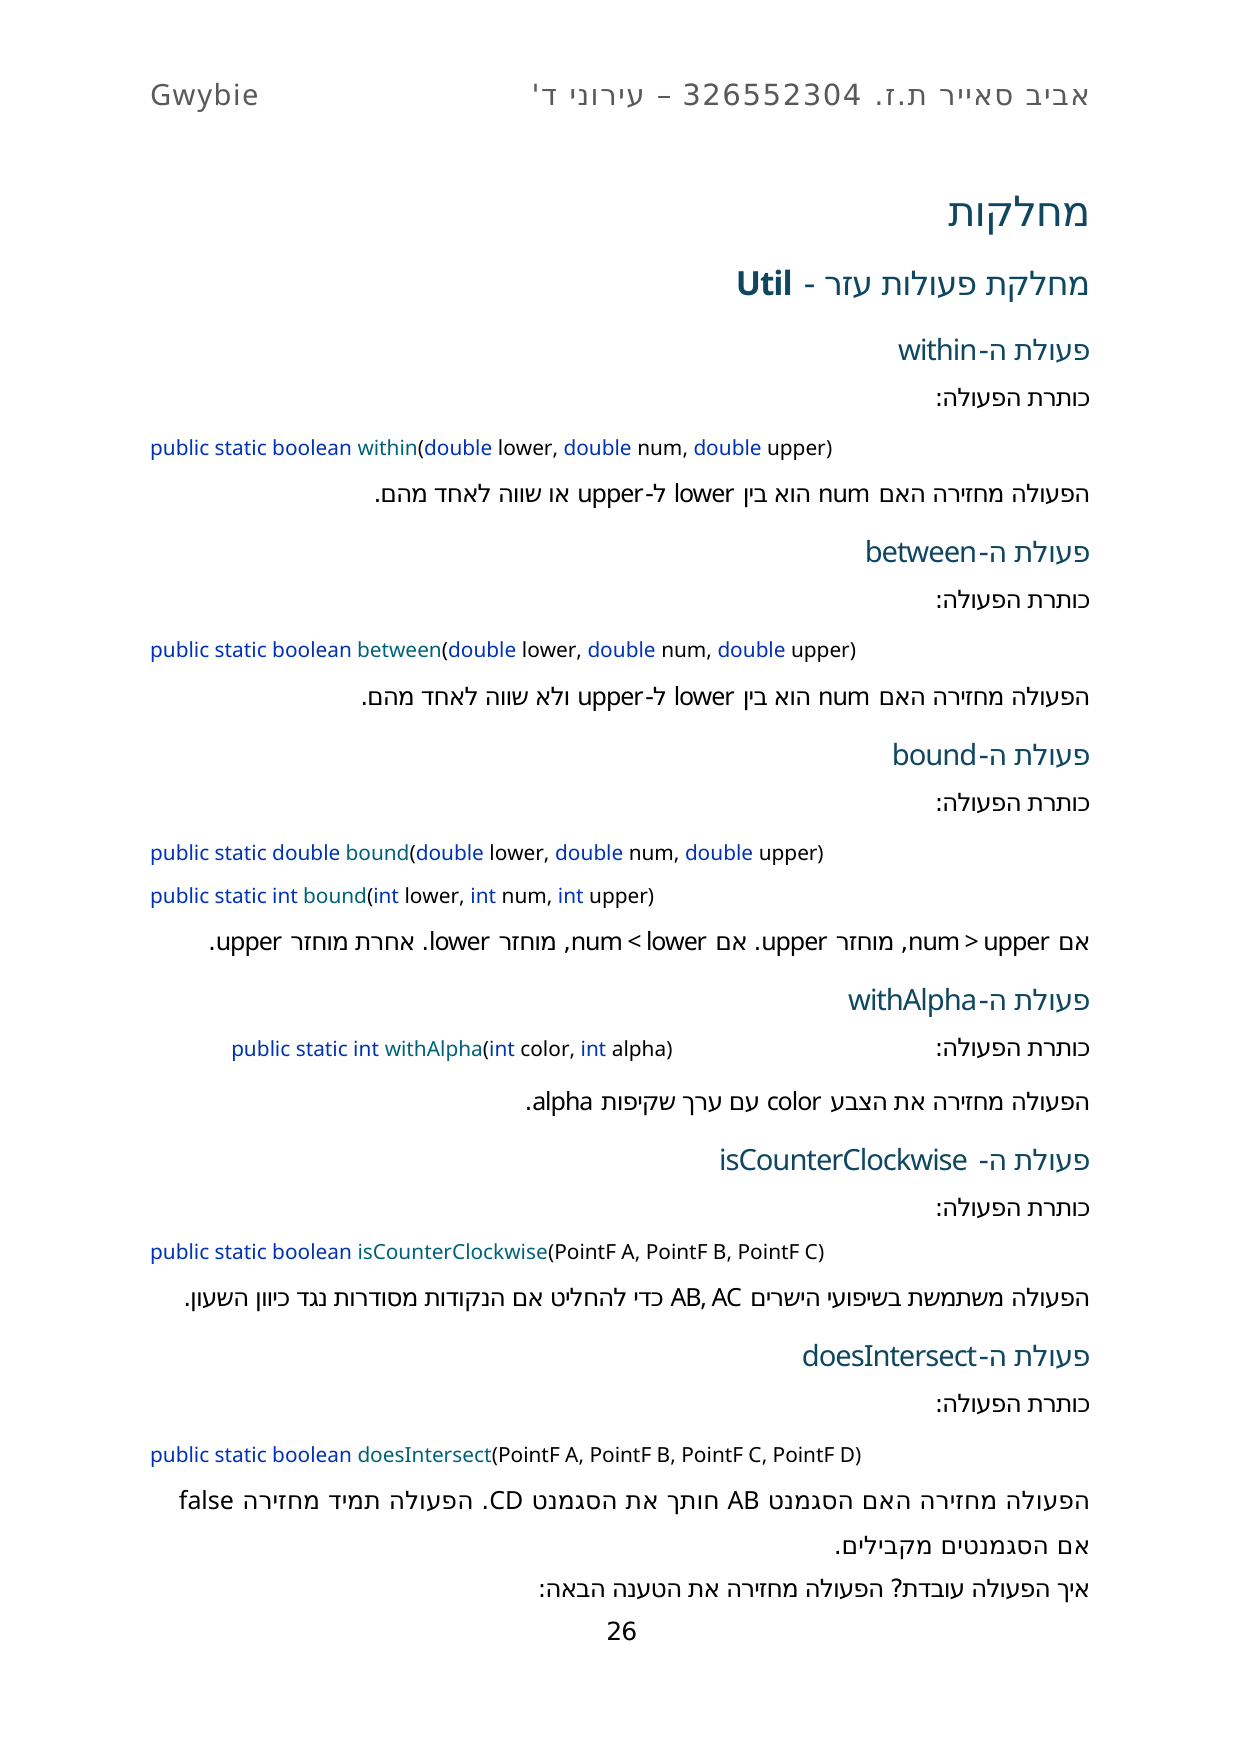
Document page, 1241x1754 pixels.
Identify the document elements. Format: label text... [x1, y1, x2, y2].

text הפעולה מחזירה האם num הוא בין lower ל-upper ולא שווה לאחד מהם. [150, 678, 1090, 712]
subtitle פעולת ה-bound [150, 734, 1090, 774]
text public static double bound(double lower, double num, double upper) [150, 838, 1090, 867]
subtitle מחלקת פעולות עזר - Util [150, 260, 1090, 305]
subtitle פעולת ה-within [150, 329, 1090, 368]
text כותרת הפעולה: [150, 788, 1090, 817]
text public static int bound(int lower, int num, int upper) [150, 881, 1090, 909]
text public static boolean between(double lower, double num, double upper) [150, 636, 1090, 664]
subtitle פעולת ה- isCounterClockwise [150, 1139, 1090, 1179]
text public static boolean within(double lower, double num, double upper) [150, 433, 1090, 461]
subtitle פעולת ה-doesIntersect [150, 1336, 1090, 1375]
subtitle פעולת ה-withAlpha [150, 979, 1090, 1019]
text כותרת הפעולה: public static int withAlpha(int color, int alpha) [150, 1033, 1090, 1062]
text כותרת הפעולה: [150, 585, 1090, 614]
text הפעולה משתמשת בשיפועי הישרים AB, AC כדי להחליט אם הנקודות מסודרות נגד כיוון השעון. [150, 1280, 1090, 1314]
subtitle מחלקות [150, 187, 1090, 236]
text הפעולה מחזירה האם הסגמנט AB חותך את הסגמנט CD. הפעולה תמיד מחזירה false אם הסגמנטים מקבילים. [150, 1482, 1090, 1560]
text כותרת הפעולה: [150, 383, 1090, 412]
text כותרת הפעולה: [150, 1389, 1090, 1419]
text הפעולה מחזירה את הצבע color עם ערך שקיפות alpha. [150, 1083, 1090, 1118]
text public static boolean isCounterClockwise(PointF A, PointF B, PointF C) [150, 1237, 1090, 1266]
text אם num > upper, מוחזר upper. אם num < lower, מוחזר lower. אחרת מוחזר upper. [150, 923, 1090, 957]
subtitle פעולת ה-between [150, 531, 1090, 571]
text איך הפעולה עובדת? הפעולה מחזירה את הטענה הבאה: [150, 1575, 1090, 1604]
text הפעולה מחזירה האם num הוא בין lower ל-upper או שווה לאחד מהם. [150, 476, 1090, 509]
text public static boolean doesIntersect(PointF A, PointF B, PointF C, PointF D) [150, 1440, 1090, 1468]
text כותרת הפעולה: [150, 1193, 1090, 1222]
